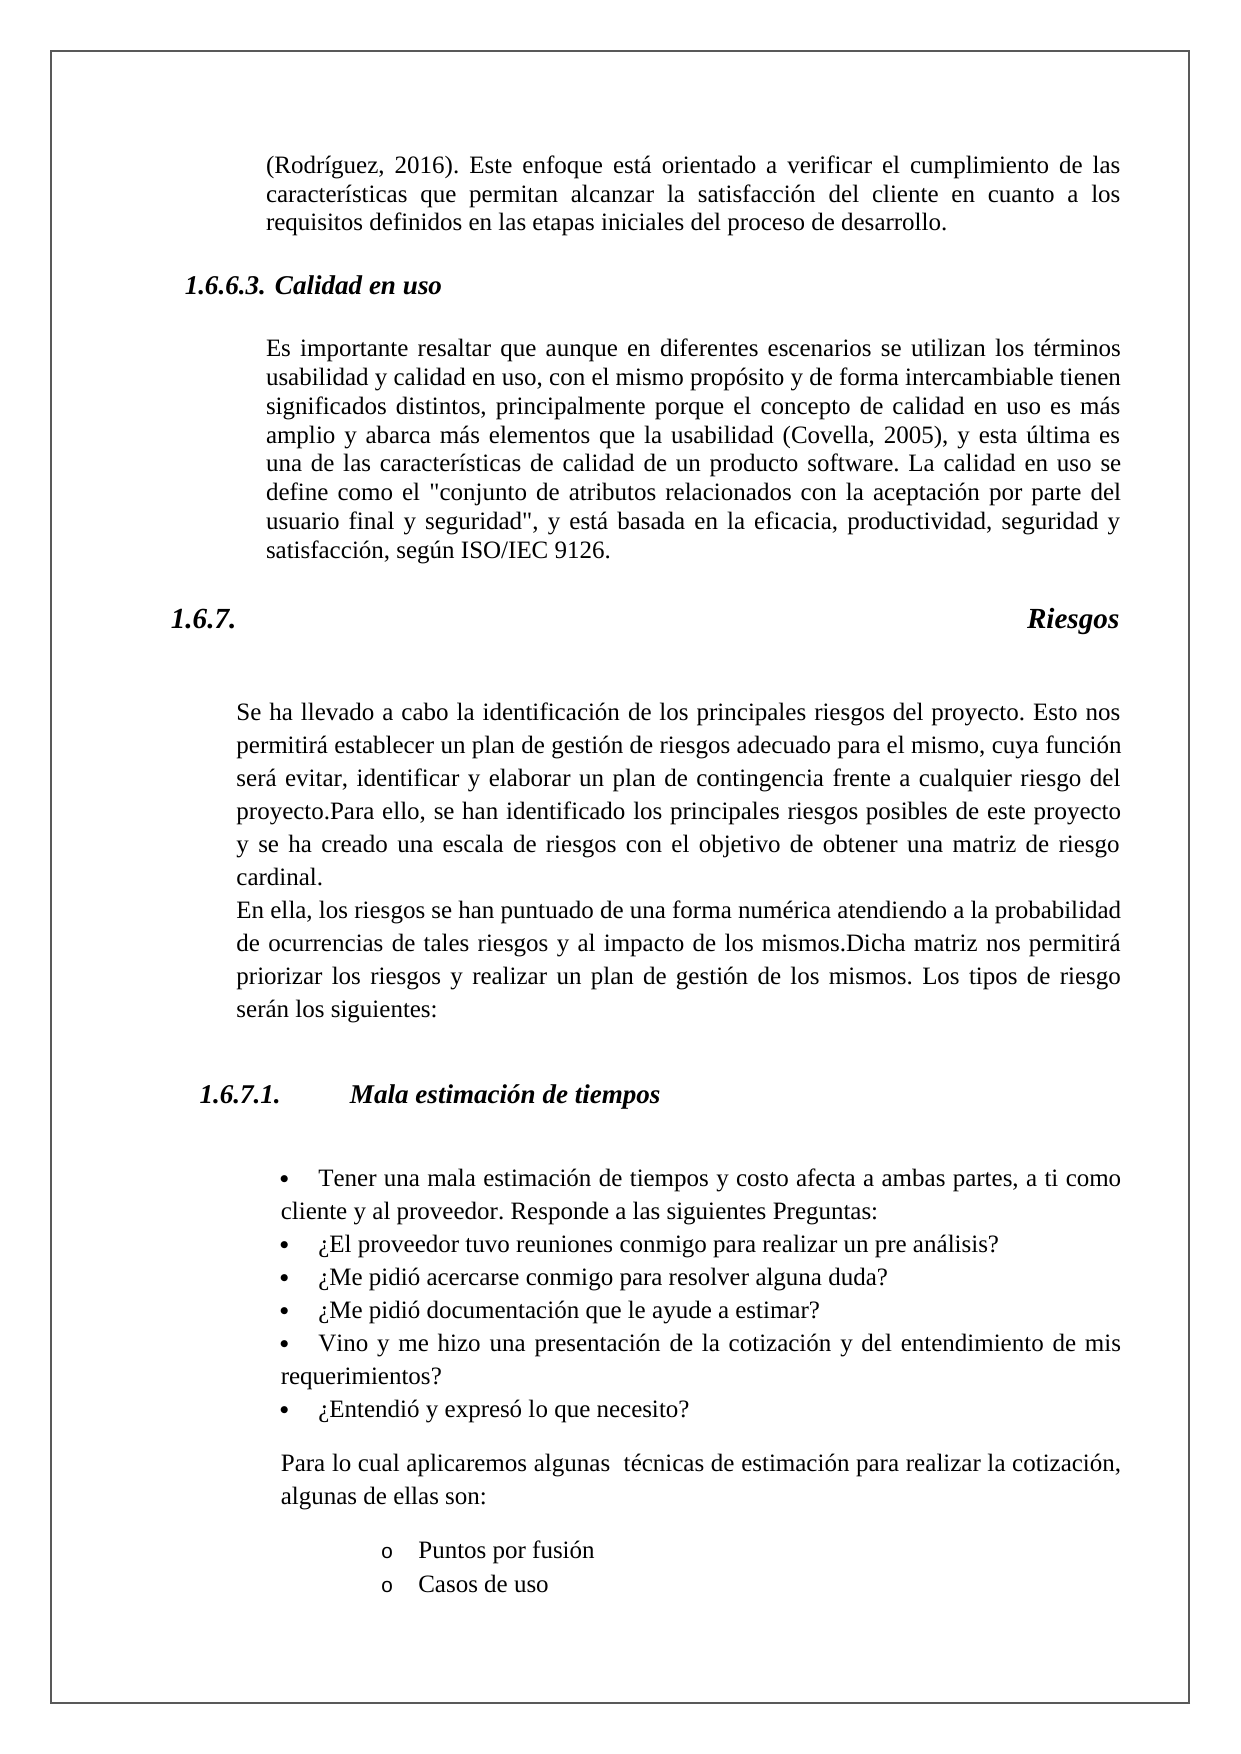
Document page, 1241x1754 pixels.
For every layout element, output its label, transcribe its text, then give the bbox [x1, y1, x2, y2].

list Casos de uso [381, 1569, 1122, 1598]
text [266, 150, 1122, 236]
list ¿El proveedor tuvo reuniones conmigo para realizar un pre análisis? [281, 1229, 1122, 1258]
list Calidad en uso [266, 269, 1122, 300]
list Mala estimación de tiempos [281, 1078, 1122, 1109]
list Tener una mala estimación de tiempos y costo afecta a ambas partes, a ti como cliente y al proveedor. Responde a las siguientes Preguntas: [281, 1163, 1122, 1225]
list Vino y me hizo una presentación de la cotización y del entendimiento de mis requerimientos? [281, 1328, 1122, 1390]
list ¿Entendió y expresó lo que necesito? [281, 1394, 1122, 1423]
list Puntos por fusión [381, 1535, 1122, 1564]
text Es importante resaltar que aunque en diferentes escenarios se utilizan los términos usabilidad y calidad en uso, con el mismo propósito y de forma intercambiable tienen significados distintos, principalmente porque el concepto de calidad en uso es más amplio y abarca más elementos que la usabilidad (Covella, 2005), y esta última es una de las características de calidad de un producto software. La calidad en uso se define como el "conjunto de atributos relacionados con la aceptación por parte del usuario final y seguridad", y está basada en la eficacia, productividad, seguridad y satisfacción, según ISO/IEC 9126. [266, 333, 1122, 563]
list ¿Me pidió acercarse conmigo para resolver alguna duda? [281, 1262, 1122, 1291]
text Para lo cual aplicaremos algunas técnicas de estimación para realizar la cotización, algunas de ellas son: [281, 1448, 1122, 1510]
subtitle Riesgos [236, 601, 1122, 679]
list ¿Me pidió documentación que le ayude a estimar? [281, 1295, 1122, 1324]
text Se ha llevado a cabo la identificación de los principales riesgos del proyecto. Esto nos permitirá establecer un plan de gestión de riesgos adecuado para el mismo, cuya función será evitar, identificar y elaborar un plan de contingencia frente a cualquier riesgo del proyecto.Para ello, se han identificado los principales riesgos posibles de este proyecto y se ha creado una escala de riesgos con el objetivo de obtener una matriz de riesgo cardinal. En ella, los riesgos se han puntuado de una forma numérica atendiendo a la probabilidad de ocurrencias de tales riesgos y al impacto de los mismos.Dicha matriz nos permitirá priorizar los riesgos y realizar un plan de gestión de los mismos. Los tipos de riesgo serán los siguientes: [236, 697, 1122, 1023]
